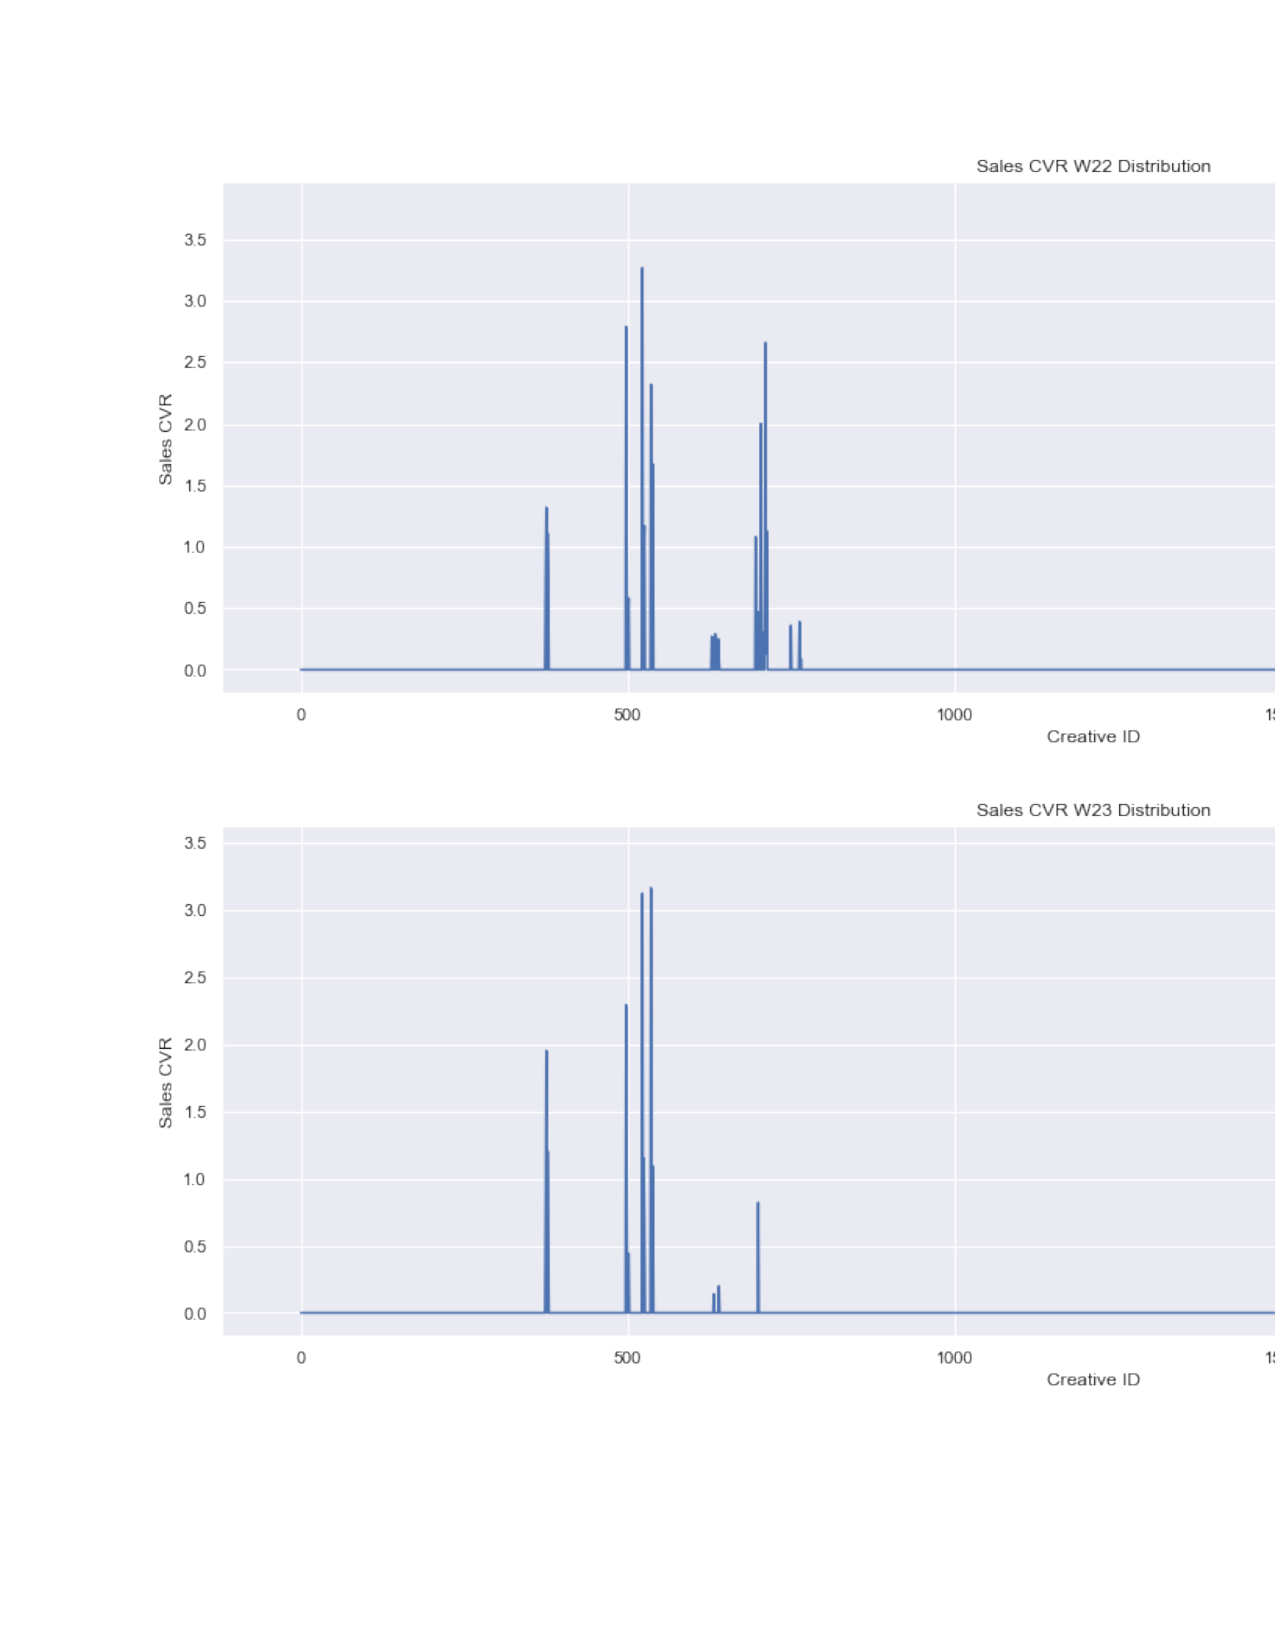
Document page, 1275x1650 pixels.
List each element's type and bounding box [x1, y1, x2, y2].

picture [150, 793, 1275, 1400]
picture [150, 150, 1275, 757]
